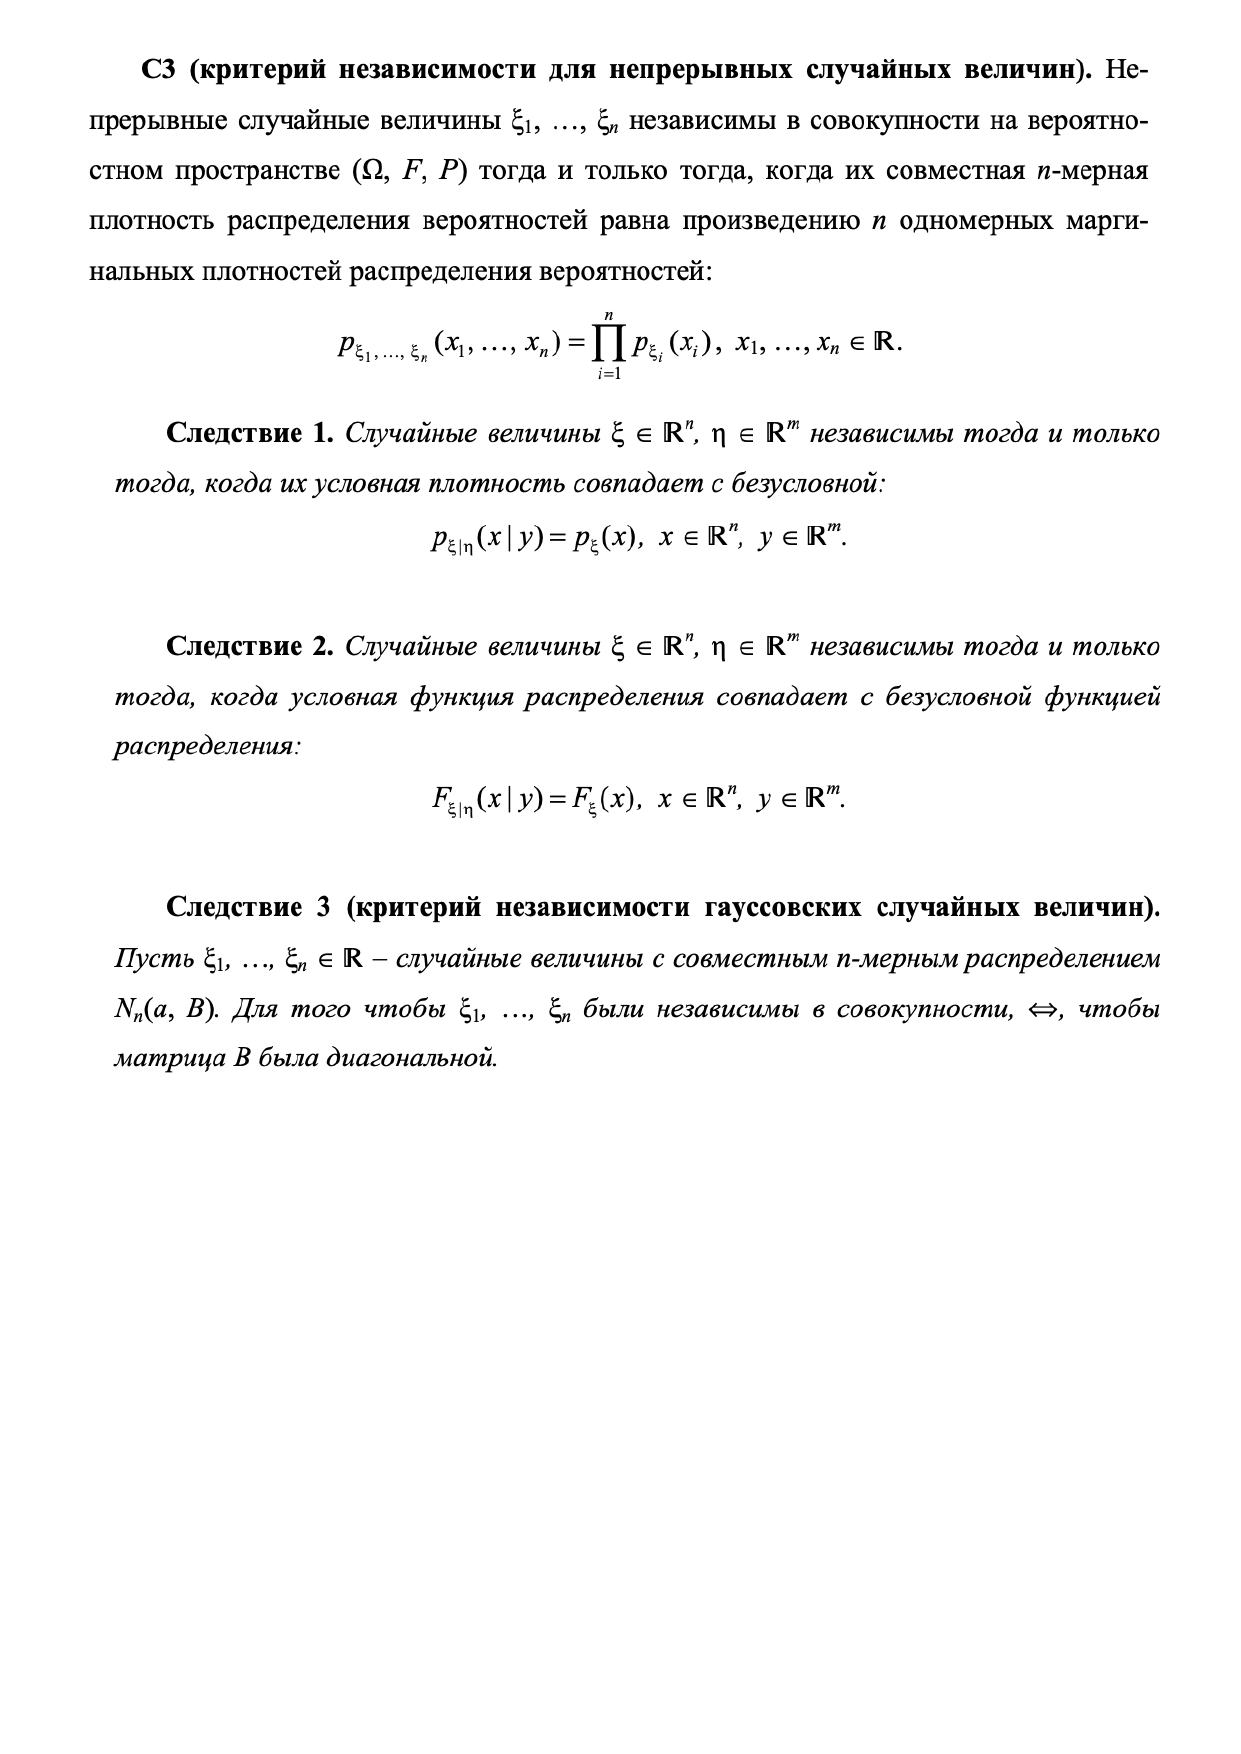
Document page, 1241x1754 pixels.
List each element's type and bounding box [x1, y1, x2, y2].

picture [103, 414, 1186, 1092]
picture [75, 49, 1170, 382]
